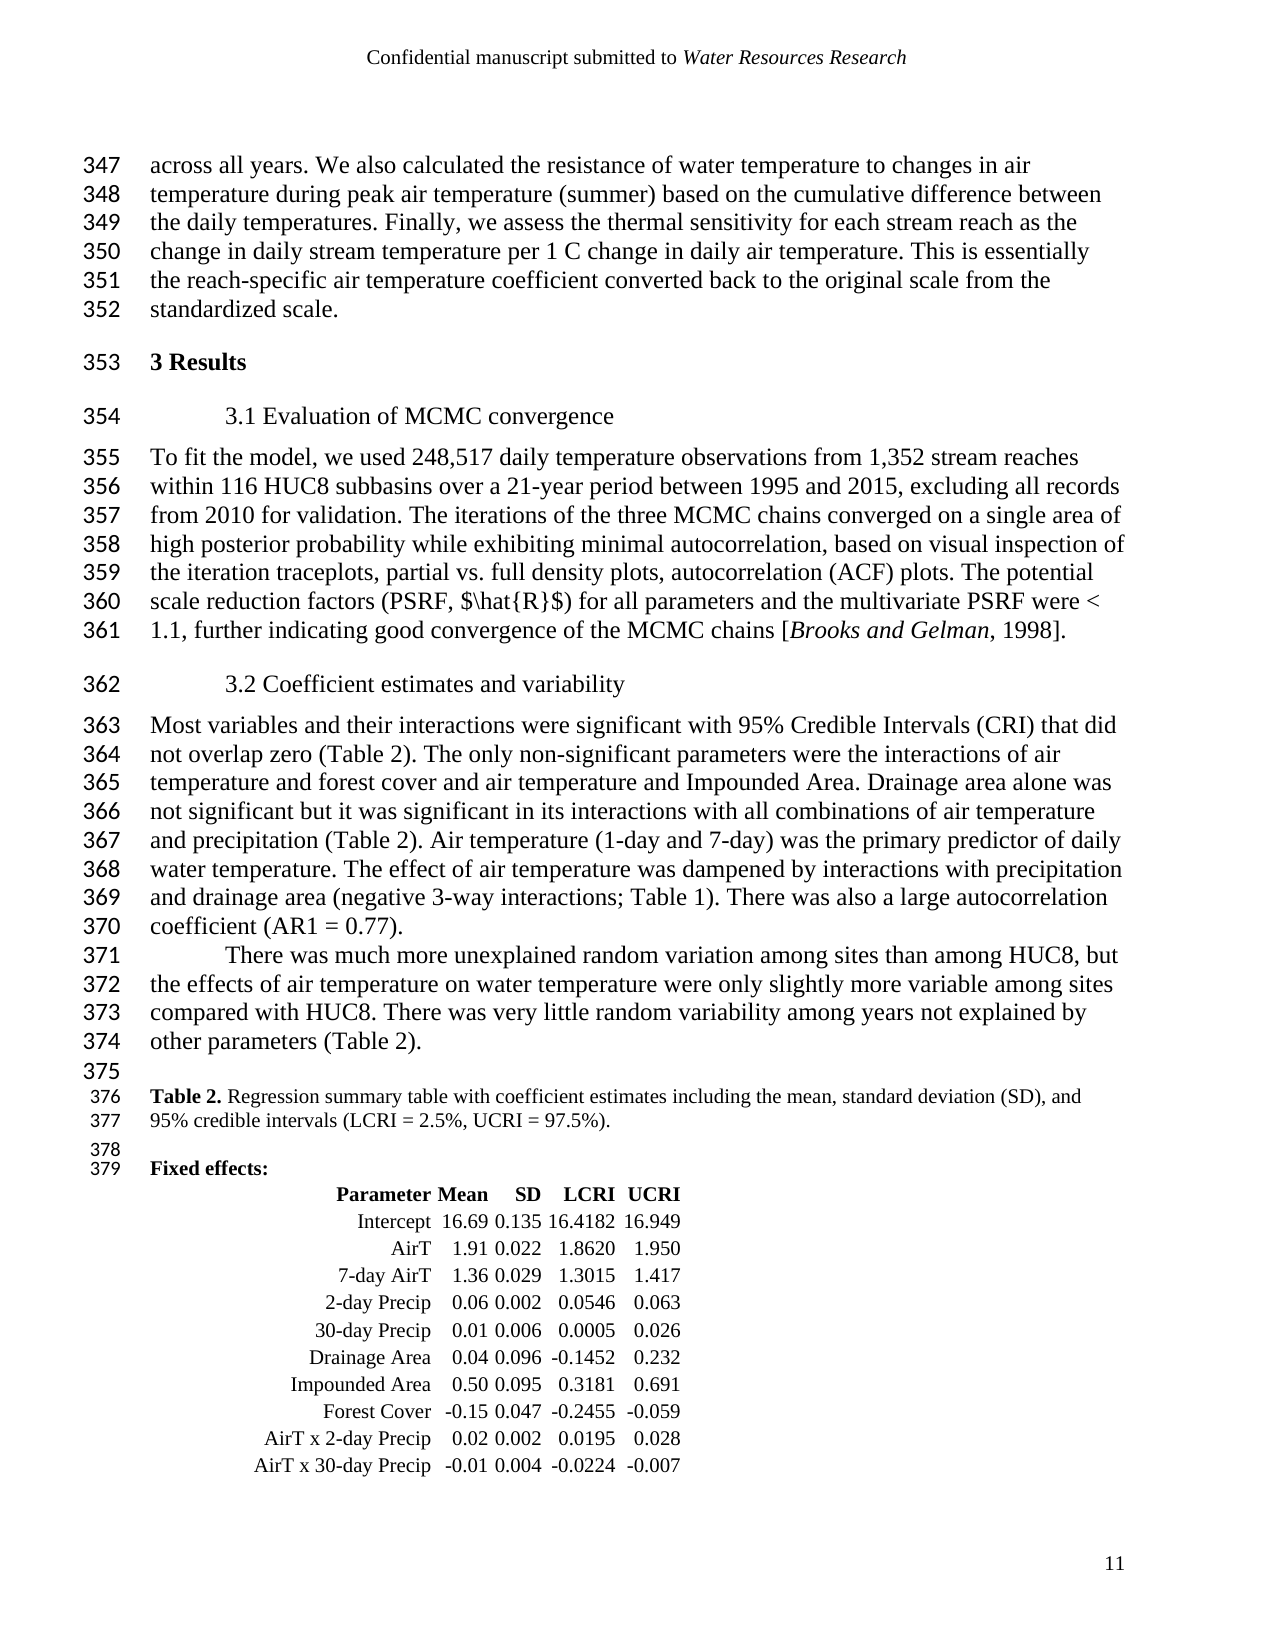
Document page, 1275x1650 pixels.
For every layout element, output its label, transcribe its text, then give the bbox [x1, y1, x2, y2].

table_cell 0.022 [490, 1234, 543, 1262]
table_cell -0.2455 [543, 1398, 617, 1425]
table_cell 0.002 [490, 1289, 543, 1316]
table_cell Forest Cover [150, 1398, 432, 1425]
table_cell -0.007 [617, 1452, 682, 1479]
text To fit the model, we used 248,517 daily temperature observations from 1,352 stream reaches within 116 HUC8 subbasins over a 21-year period between 1995 and 2015, excluding all records from 2010 for validation. The iterations of the three MCMC chains converged on a single area of high posterior probability while exhibiting minimal autocorrelation, based on visual inspection of the iteration traceplots, partial vs. full density plots, autocorrelation (ACF) plots. The potential scale reduction factors (PSRF, $\hat{R}$) for all parameters and the multivariate PSRF were < 1.1, further indicating good convergence of the MCMC chains [Brooks and Gelman, 1998]. [150, 442, 1125, 644]
table_header Parameter [150, 1180, 432, 1207]
table_cell 0.691 [617, 1370, 682, 1397]
table_cell 1.3015 [543, 1262, 617, 1289]
table_cell 0.096 [490, 1343, 543, 1370]
text There was much more unexplained random variation among sites than among HUC8, but the effects of air temperature on water temperature were only slightly more variable among sites compared with HUC8. There was very little random variability among years not explained by other parameters (Table 2). [150, 940, 1125, 1055]
table_cell AirT x 2-day Precip [150, 1425, 432, 1452]
table_cell 0.047 [490, 1398, 543, 1425]
table_cell 0.06 [433, 1289, 490, 1316]
table_cell 0.063 [617, 1289, 682, 1316]
table_cell 0.135 [490, 1207, 543, 1234]
table_header UCRI [617, 1180, 682, 1207]
table_cell 1.91 [433, 1234, 490, 1262]
table_cell 16.69 [433, 1207, 490, 1234]
table_cell 0.004 [490, 1452, 543, 1479]
table_cell 0.02 [433, 1425, 490, 1452]
table_cell 1.950 [617, 1234, 682, 1262]
table_cell 0.006 [490, 1316, 543, 1343]
table_cell -0.059 [617, 1398, 682, 1425]
table_cell 0.028 [617, 1425, 682, 1452]
table_cell 0.04 [433, 1343, 490, 1370]
table_cell 30-day Precip [150, 1316, 432, 1343]
table_cell Intercept [150, 1207, 432, 1234]
table_cell Impounded Area [150, 1370, 432, 1397]
text Table 2. Regression summary table with coefficient estimates including the mean, standard deviation (SD), and 95% credible intervals (LCRI = 2.5%, UCRI = 97.5%). [150, 1084, 1125, 1132]
table_header SD [490, 1180, 543, 1207]
table_cell -0.1452 [543, 1343, 617, 1370]
text Fixed effects: [150, 1156, 1125, 1180]
text Most variables and their interactions were significant with 95% Credible Intervals (CRI) that did not overlap zero (Table 2). The only non-significant parameters were the interactions of air temperature and forest cover and air temperature and Impounded Area. Drainage area alone was not significant but it was significant in its interactions with all combinations of air temperature and precipitation (Table 2). Air temperature (1-day and 7-day) was the primary predictor of daily water temperature. The effect of air temperature was dampened by interactions with precipitation and drainage area (negative 3-way interactions; Table 1). There was also a large autocorrelation coefficient (AR1 = 0.77). [150, 710, 1125, 940]
table_cell 0.002 [490, 1425, 543, 1452]
table_cell 7-day AirT [150, 1262, 432, 1289]
table_header LCRI [543, 1180, 617, 1207]
table_cell 0.3181 [543, 1370, 617, 1397]
table_cell 1.8620 [543, 1234, 617, 1262]
table_cell AirT [150, 1234, 432, 1262]
table_cell 0.0005 [543, 1316, 617, 1343]
subtitle 3 Results [150, 347, 1125, 376]
table_cell 0.026 [617, 1316, 682, 1343]
table_cell 0.0546 [543, 1289, 617, 1316]
table_cell 1.36 [433, 1262, 490, 1289]
table_cell 0.50 [433, 1370, 490, 1397]
table_cell 16.4182 [543, 1207, 617, 1234]
table_cell AirT x 30-day Precip [150, 1452, 432, 1479]
table_cell Drainage Area [150, 1343, 432, 1370]
subtitle 3.2 Coefficient estimates and variability [225, 669, 1125, 697]
table_cell 1.417 [617, 1262, 682, 1289]
table_header Mean [433, 1180, 490, 1207]
table_cell 0.095 [490, 1370, 543, 1397]
table_cell 0.0195 [543, 1425, 617, 1452]
table_cell 0.01 [433, 1316, 490, 1343]
table_cell 0.029 [490, 1262, 543, 1289]
subtitle 3.1 Evaluation of MCMC convergence [225, 401, 1125, 430]
table_cell -0.0224 [543, 1452, 617, 1479]
table_cell -0.15 [433, 1398, 490, 1425]
table_cell -0.01 [433, 1452, 490, 1479]
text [150, 150, 1125, 322]
table_cell 0.232 [617, 1343, 682, 1370]
table_cell 2-day Precip [150, 1289, 432, 1316]
table_cell 16.949 [617, 1207, 682, 1234]
